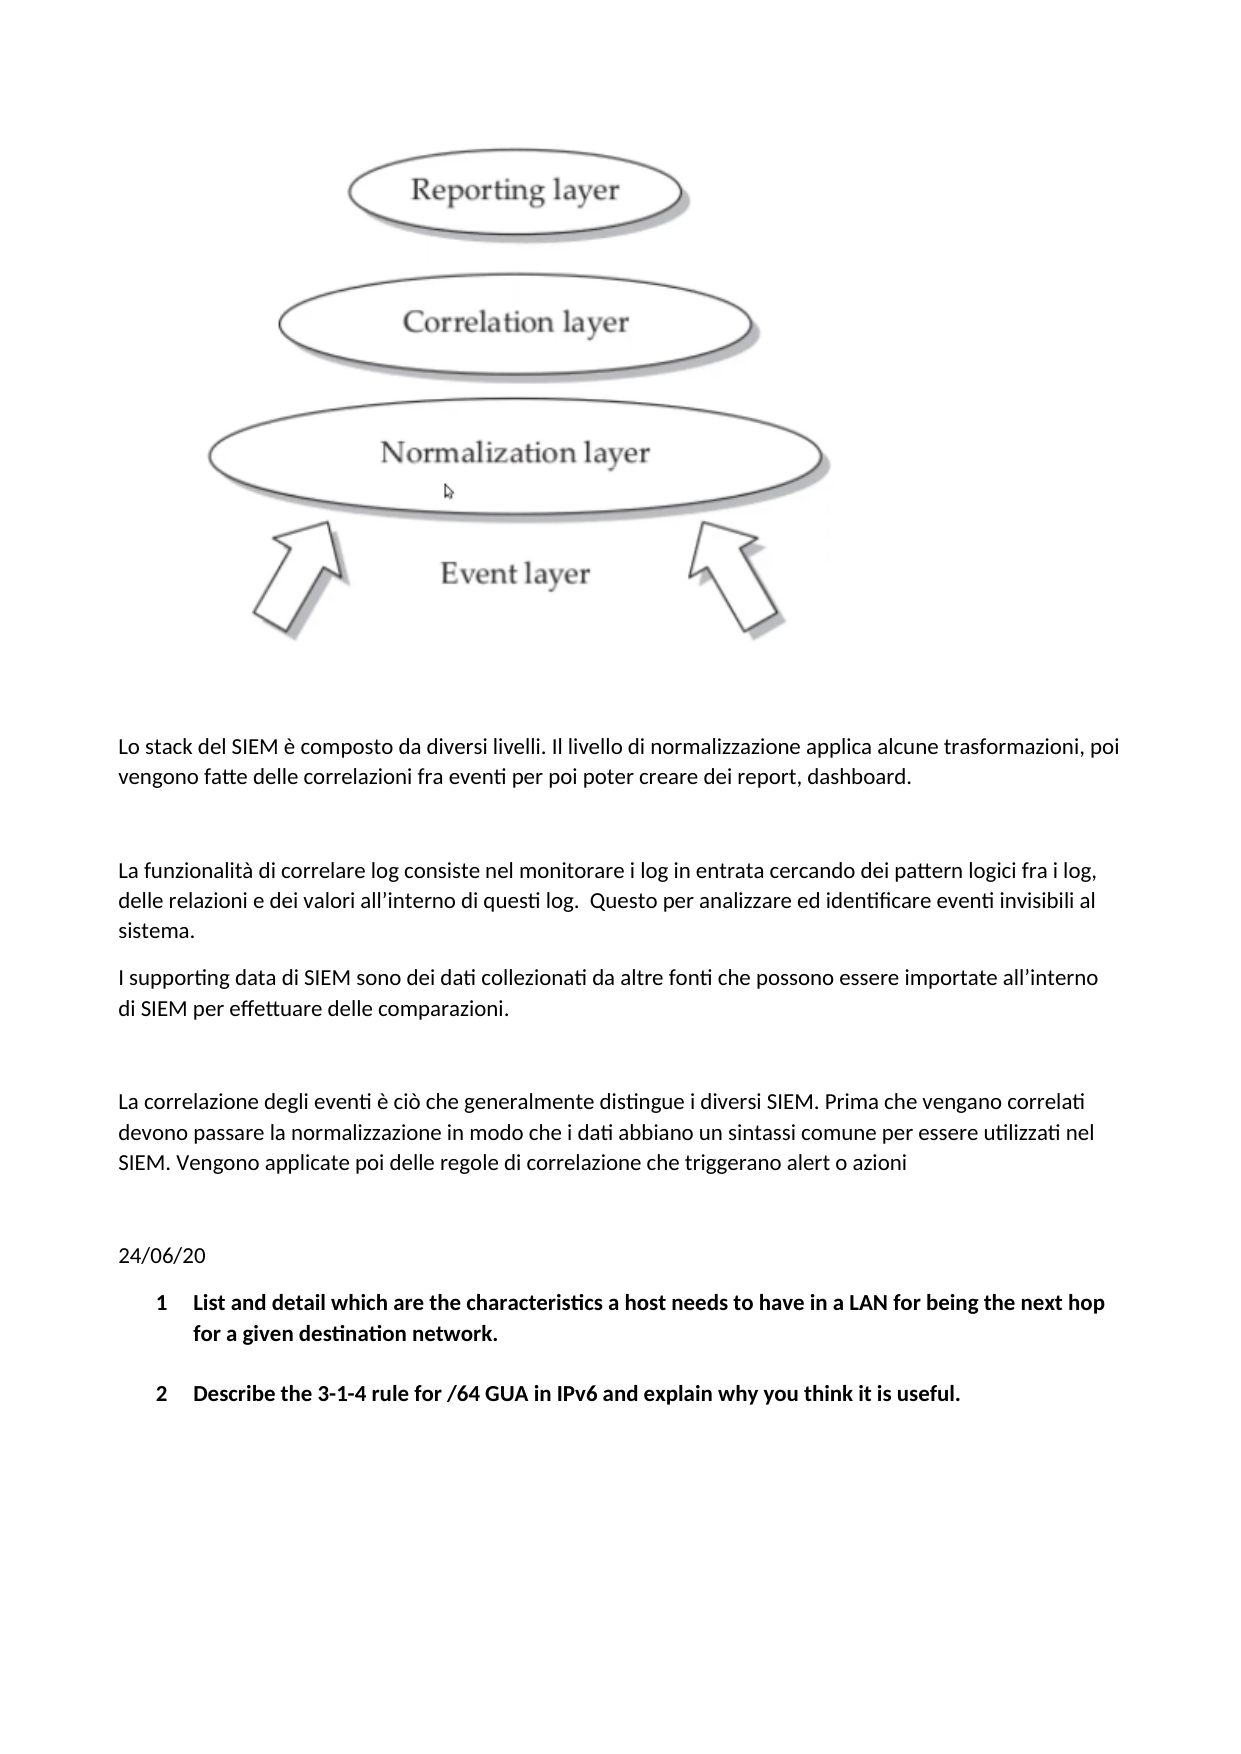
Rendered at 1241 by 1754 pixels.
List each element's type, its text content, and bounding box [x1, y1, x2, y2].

text La correlazione degli eventi è ciò che generalmente distingue i diversi SIEM. Prima che vengano correlati devono passare la normalizzazione in modo che i dati abbiano un sintassi comune per essere utilizzati nel SIEM. Vengono applicate poi delle regole di correlazione che triggerano alert o azioni [118, 1087, 1122, 1176]
picture [118, 118, 887, 667]
text La funzionalità di correlare log consiste nel monitorare i log in entrata cercando dei pattern logici fra i log, delle relazioni e dei valori all’interno di questi log. Questo per analizzare ed identificare eventi invisibili al sistema. [118, 856, 1122, 945]
list Describe the 3-1-4 rule for /64 GUA in IPv6 and explain why you think it is useful. [156, 1379, 1122, 1407]
text Lo stack del SIEM è composto da diversi livelli. Il livello di normalizzazione applica alcune trasformazioni, poi vengono fatte delle correlazioni fra eventi per poi poter creare dei report, dashboard. [118, 732, 1122, 791]
text I supporting data di SIEM sono dei dati collezionati da altre fonti che possono essere importate all’interno di SIEM per effettuare delle comparazioni. [118, 963, 1122, 1022]
text 24/06/20 [118, 1242, 1122, 1270]
list List and detail which are the characteristics a host needs to have in a LAN for being the next hop for a given destination network. [156, 1288, 1122, 1377]
